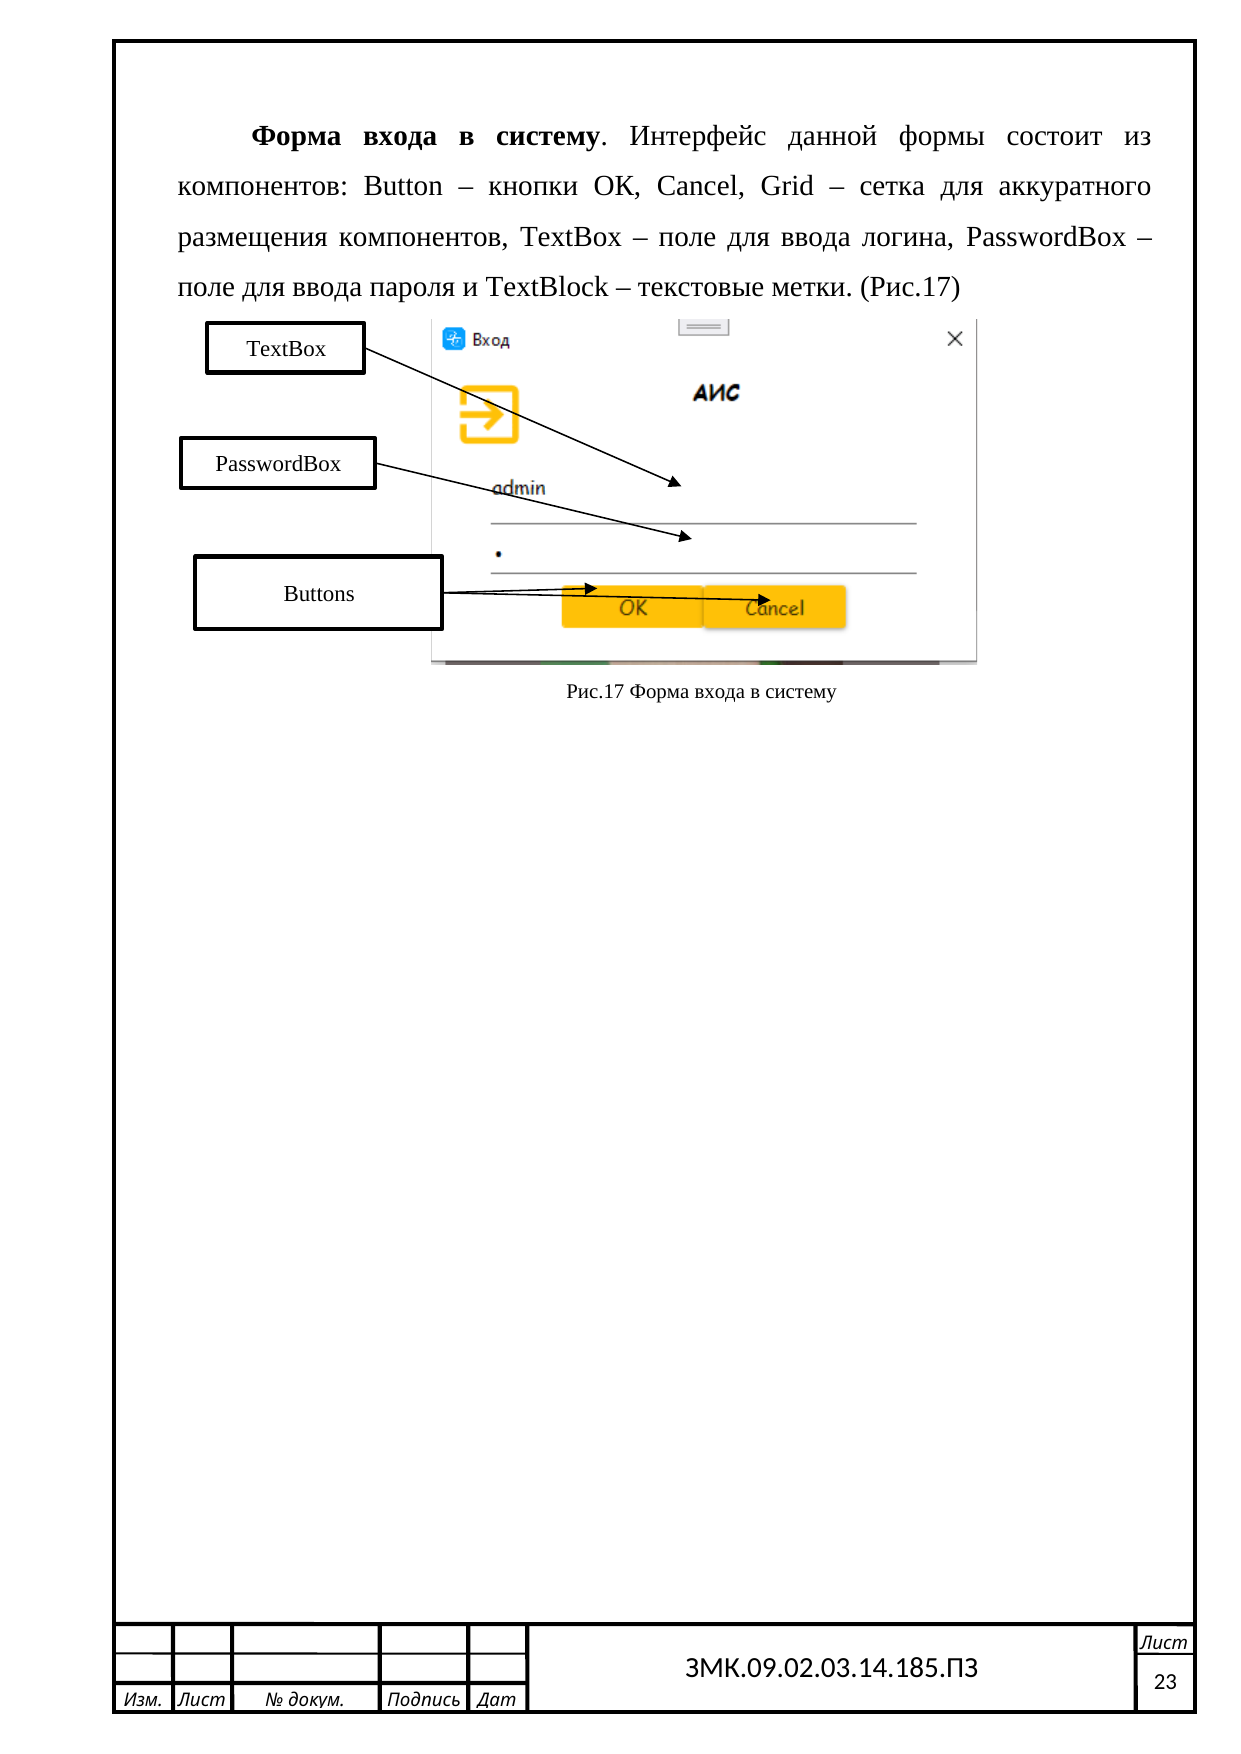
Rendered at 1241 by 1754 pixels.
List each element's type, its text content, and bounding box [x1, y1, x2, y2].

picture [496, 590, 585, 595]
text Рис.17 Форма входа в систему [177, 678, 1152, 703]
text Форма входа в систему. Интерфейс данной формы состоит из компонентов: Button – кнопки ОК, Cancel, Grid – сетка для аккуратного размещения компонентов, TextBox – поле для ввода логина, PasswordBox – поле для ввода пароля и TextBlock – текстовые метки. (Рис.17) [177, 118, 1152, 303]
picture [431, 319, 978, 665]
